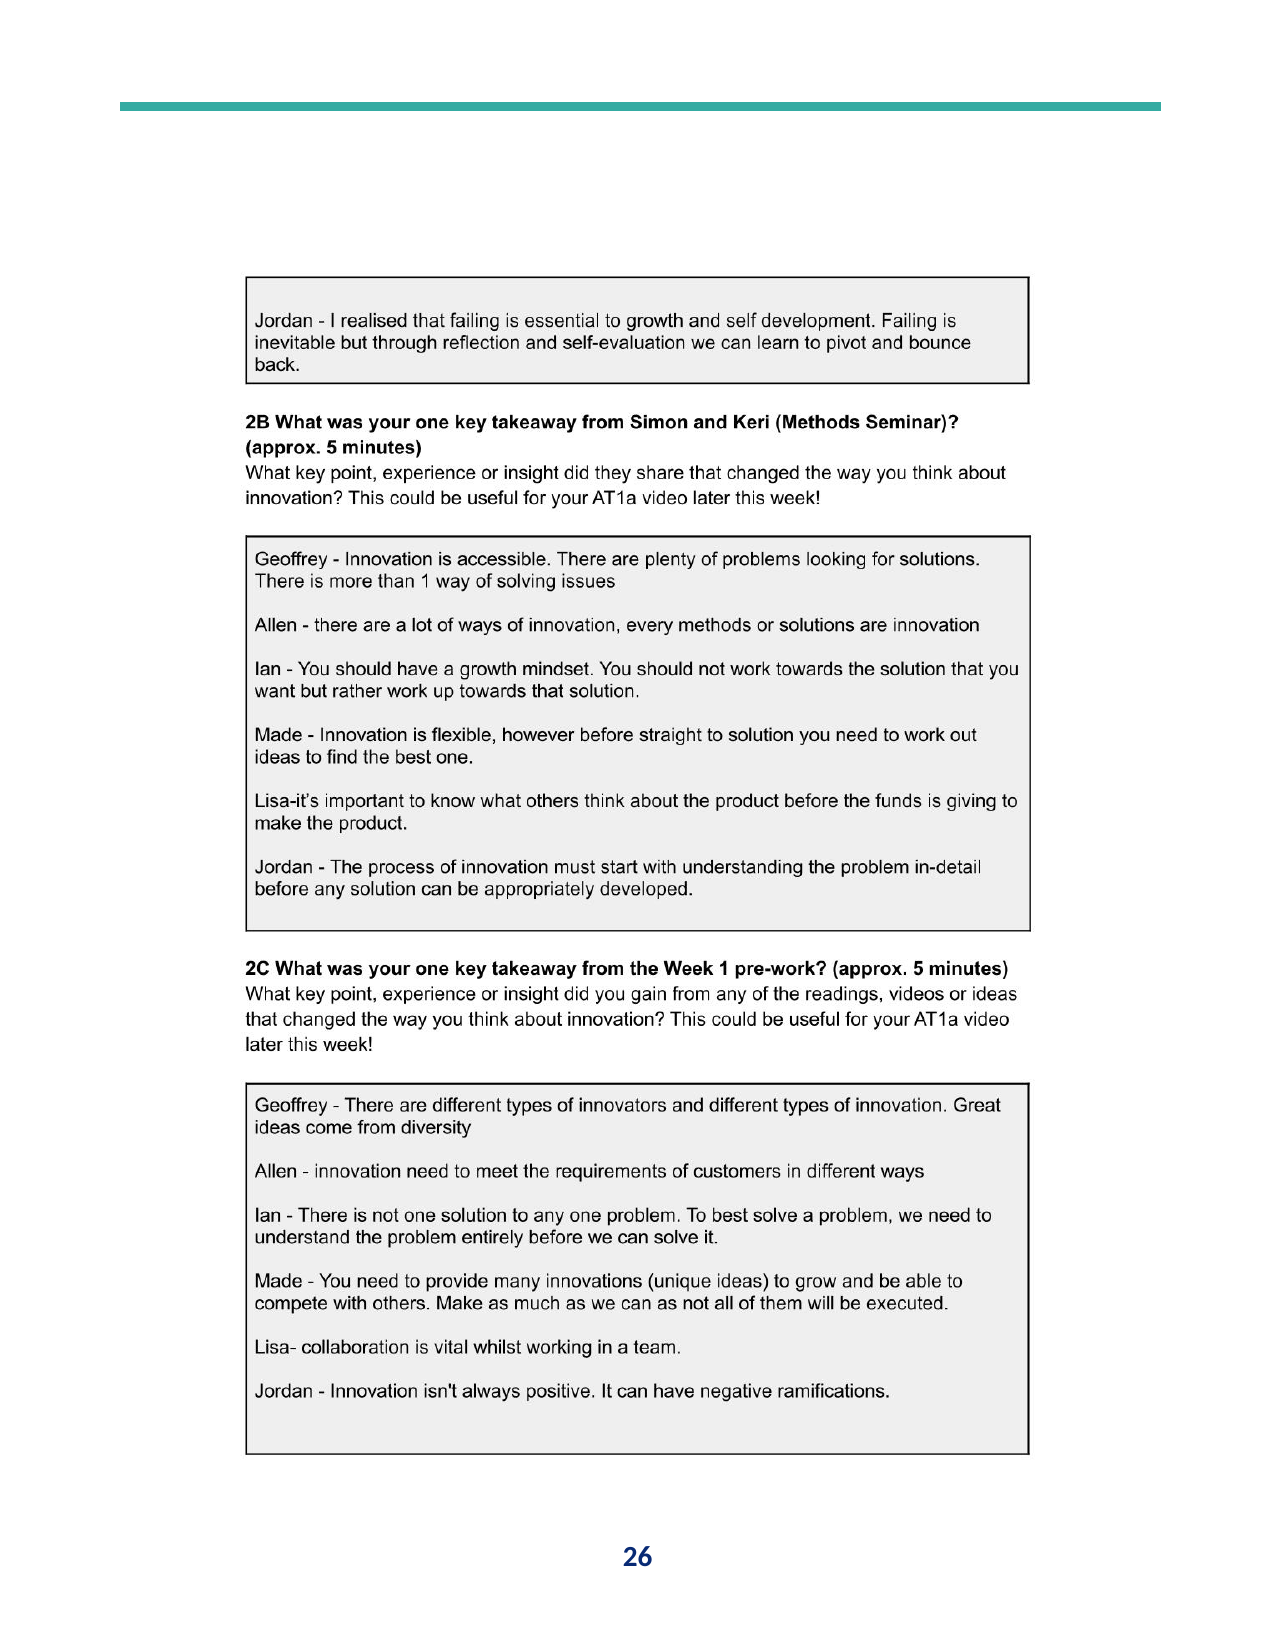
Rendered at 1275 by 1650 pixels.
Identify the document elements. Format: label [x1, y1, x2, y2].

picture [120, 151, 1155, 1539]
